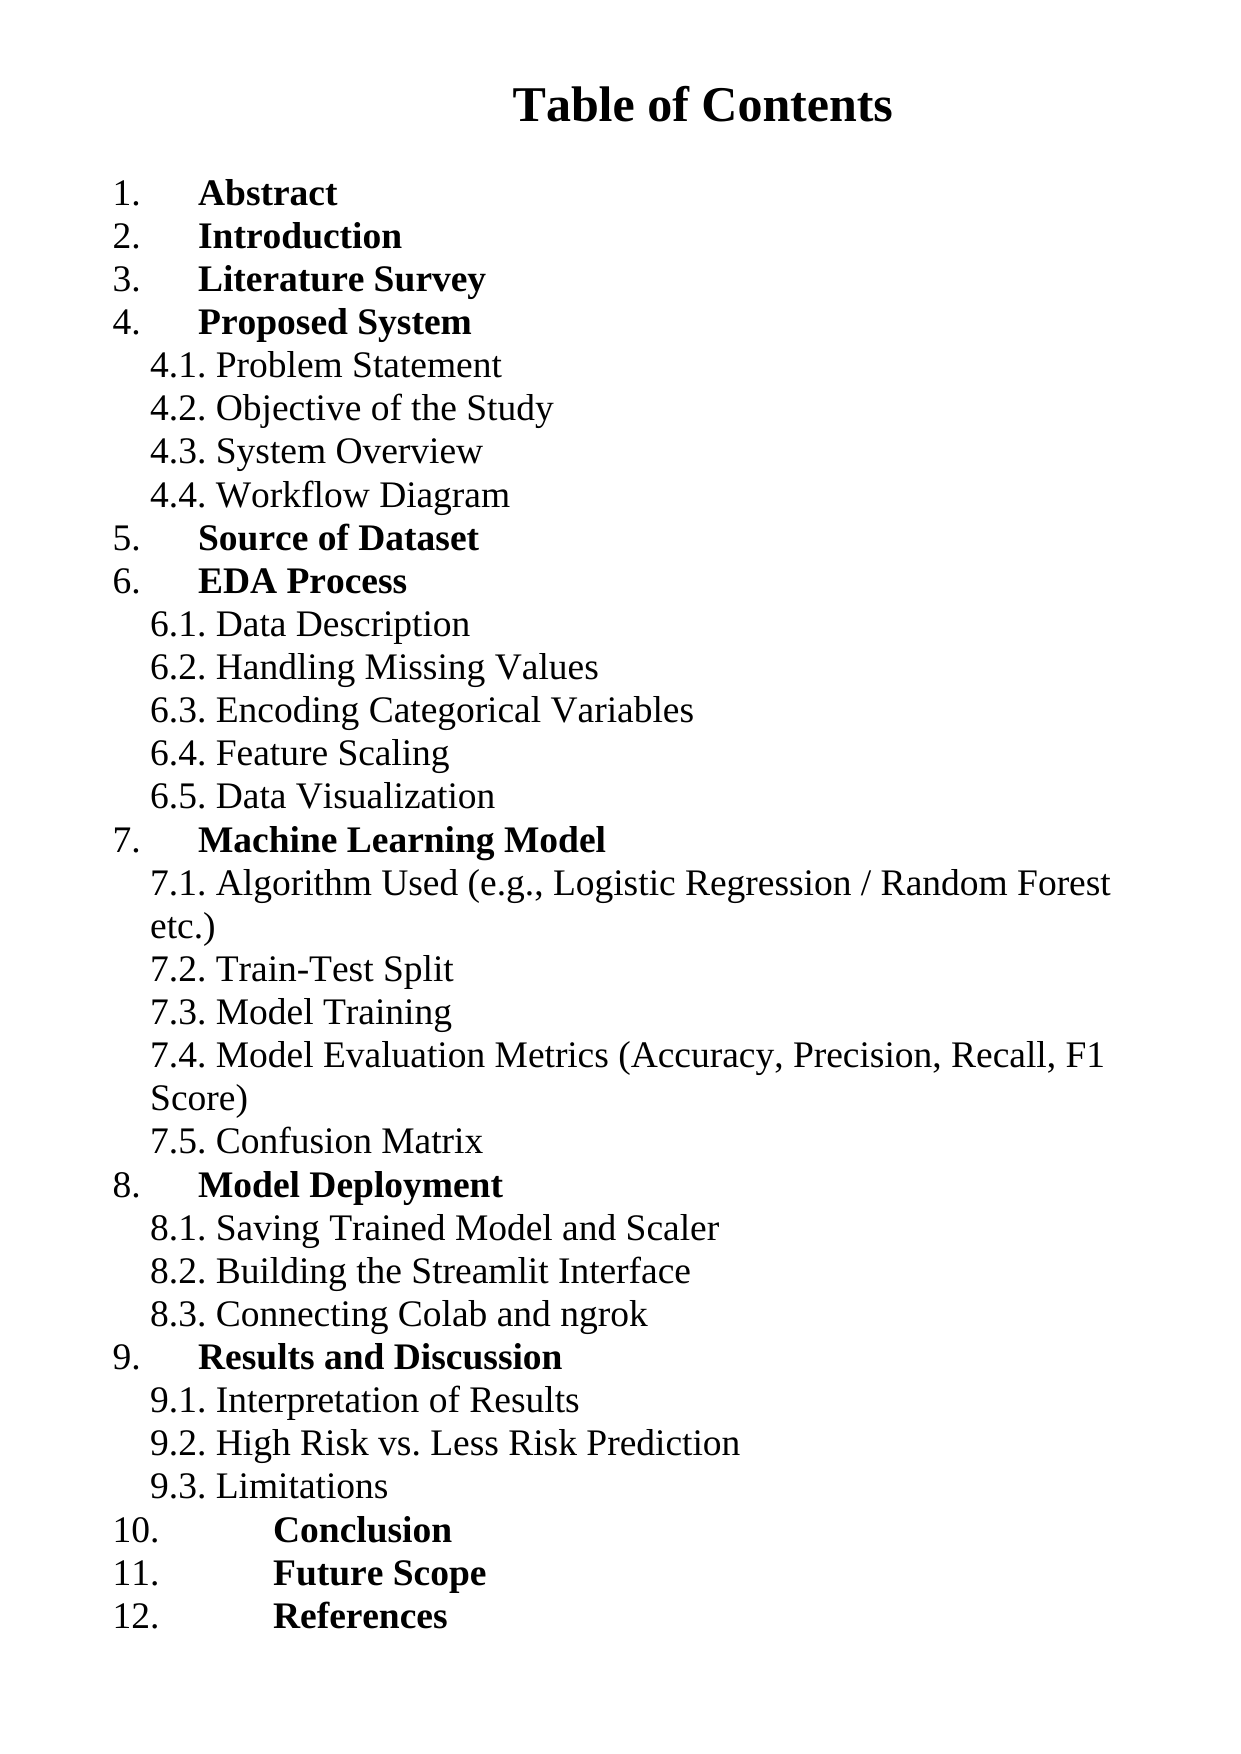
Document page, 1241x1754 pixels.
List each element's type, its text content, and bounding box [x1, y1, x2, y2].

list  Proposed System 4.1. Problem Statement 4.2. Objective of the Study 4.3. System Overview 4.4. Workflow Diagram [112, 299, 1165, 515]
list  EDA Process 6.1. Data Description 6.2. Handling Missing Values 6.3. Encoding Categorical Variables 6.4. Feature Scaling 6.5. Data Visualization [112, 558, 1165, 817]
list  References [112, 1593, 1165, 1636]
list  Conclusion [112, 1507, 1165, 1550]
list  Literature Survey [112, 256, 1165, 299]
text Table of Contents [75, 75, 1165, 132]
list  Abstract [112, 170, 1165, 213]
list  Future Scope [112, 1550, 1165, 1593]
list  Introduction [112, 213, 1165, 256]
list  Model Deployment 8.1. Saving Trained Model and Scaler 8.2. Building the Streamlit Interface 8.3. Connecting Colab and ngrok [112, 1162, 1165, 1334]
list  Results and Discussion 9.1. Interpretation of Results 9.2. High Risk vs. Less Risk Prediction 9.3. Limitations [112, 1334, 1165, 1507]
list  Source of Dataset [112, 515, 1165, 558]
list  Machine Learning Model 7.1. Algorithm Used (e.g., Logistic Regression / Random Forest etc.) 7.2. Train-Test Split 7.3. Model Training 7.4. Model Evaluation Metrics (Accuracy, Precision, Recall, F1 Score) 7.5. Confusion Matrix [112, 817, 1165, 1162]
